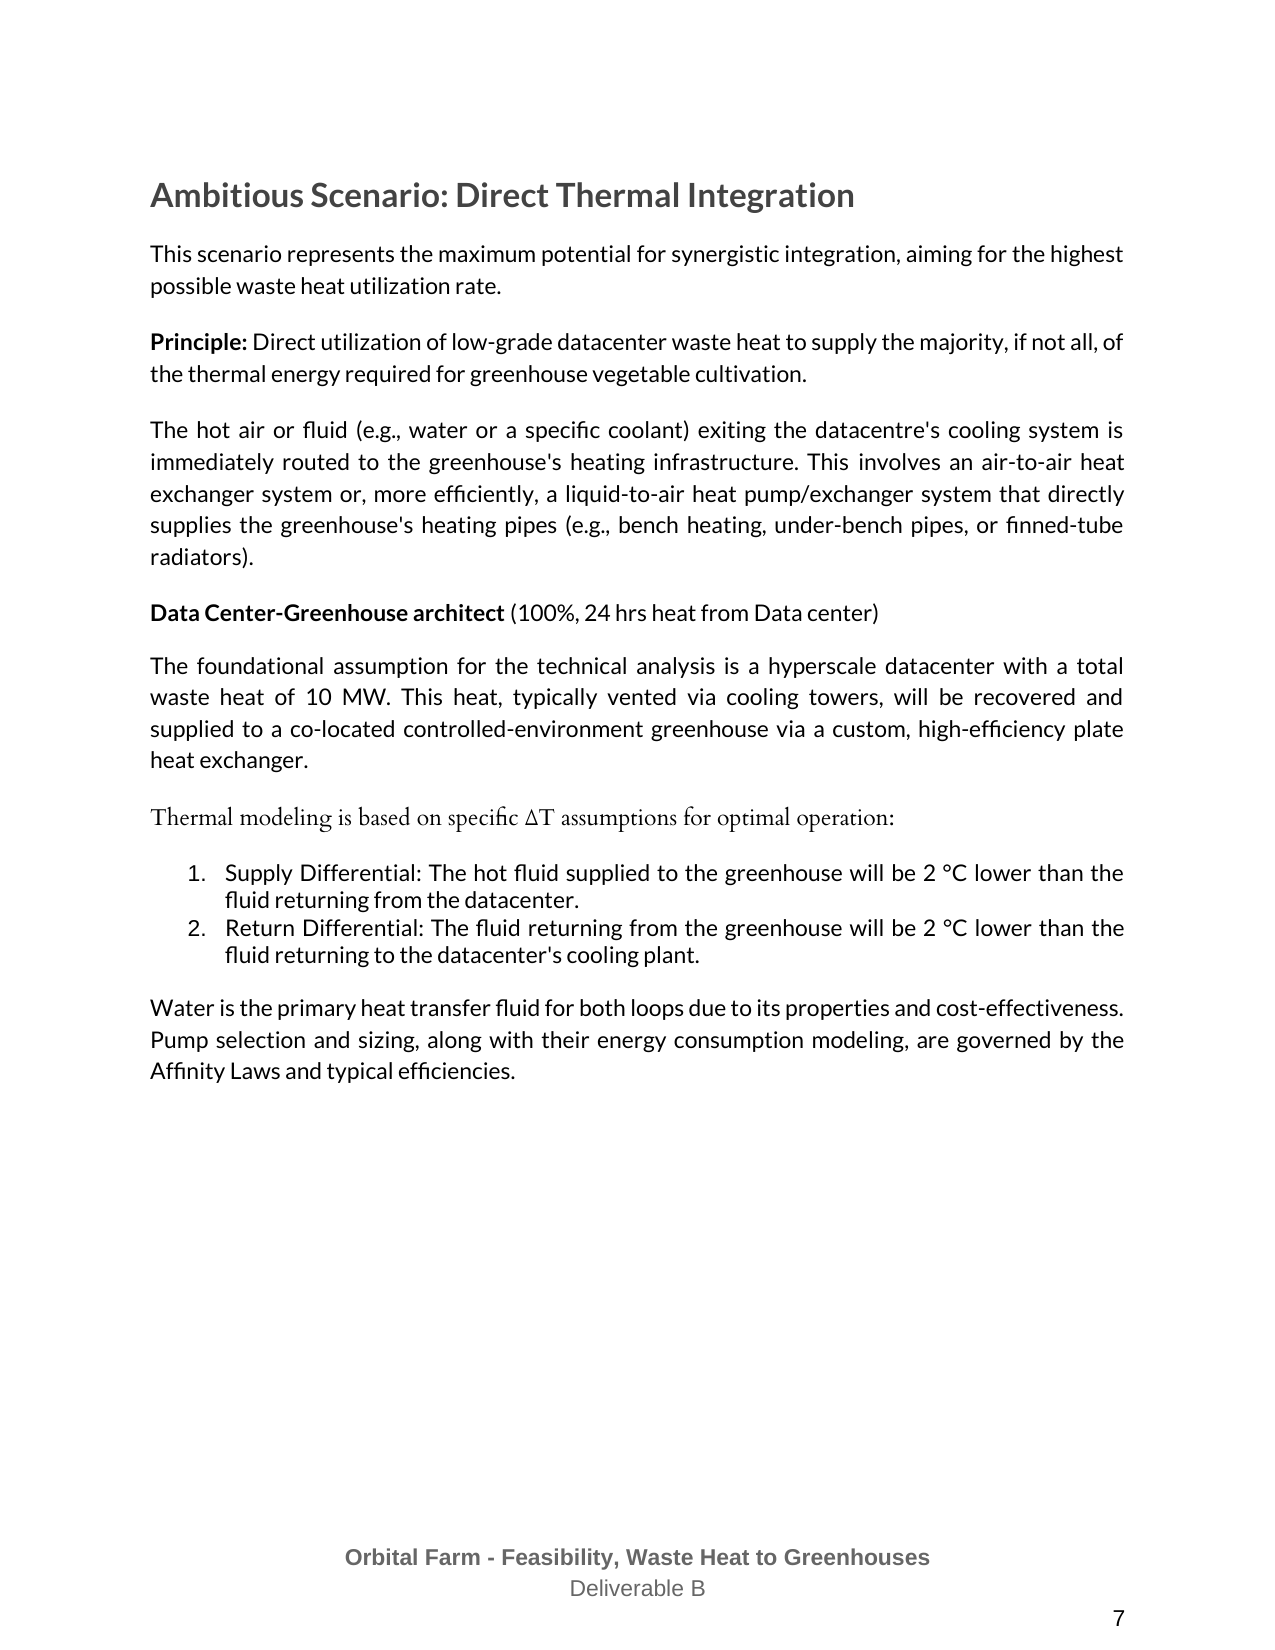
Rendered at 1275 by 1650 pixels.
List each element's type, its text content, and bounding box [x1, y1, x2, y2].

text Water is the primary heat transfer fluid for both loops due to its properties and cost-effectiveness. Pump selection and sizing, along with their energy consumption modeling, are governed by the Affinity Laws and typical efficiencies. [150, 994, 1125, 1084]
text This scenario represents the maximum potential for synergistic integration, aiming for the highest possible waste heat utilization rate. [150, 240, 1125, 299]
text The hot air or fluid (e.g., water or a specific coolant) exiting the datacentre's cooling system is immediately routed to the greenhouse's heating infrastructure. This involves an air-to-air heat exchanger system or, more efficiently, a liquid-to-air heat pump/exchanger system that directly supplies the greenhouse's heating pipes (e.g., bench heating, under-bench pipes, or finned-tube radiators). [150, 416, 1125, 570]
text Principle: Direct utilization of low-grade datacenter waste heat to supply the majority, if not all, of the thermal energy required for greenhouse vegetable cultivation. [150, 328, 1125, 387]
list Return Differential: The fluid returning from the greenhouse will be 2 °C lower than the fluid returning to the datacenter's cooling plant. [187, 914, 1125, 969]
text Data Center-Greenhouse architect (100%, 24 hrs heat from Data center) [150, 599, 1125, 627]
text The foundational assumption for the technical analysis is a hyperscale datacenter with a total waste heat of 10 MW. This heat, typically vented via cooling towers, will be recovered and supplied to a co-located controlled-environment greenhouse via a custom, high-efficiency plate heat exchanger. [150, 652, 1125, 774]
list Supply Differential: The hot fluid supplied to the greenhouse will be 2 °C lower than the fluid returning from the datacenter. [187, 859, 1125, 914]
text Thermal modeling is based on specific ΔT assumptions for optimal operation: [150, 803, 1125, 834]
subtitle Ambitious Scenario: Direct Thermal Integration [150, 175, 1125, 215]
